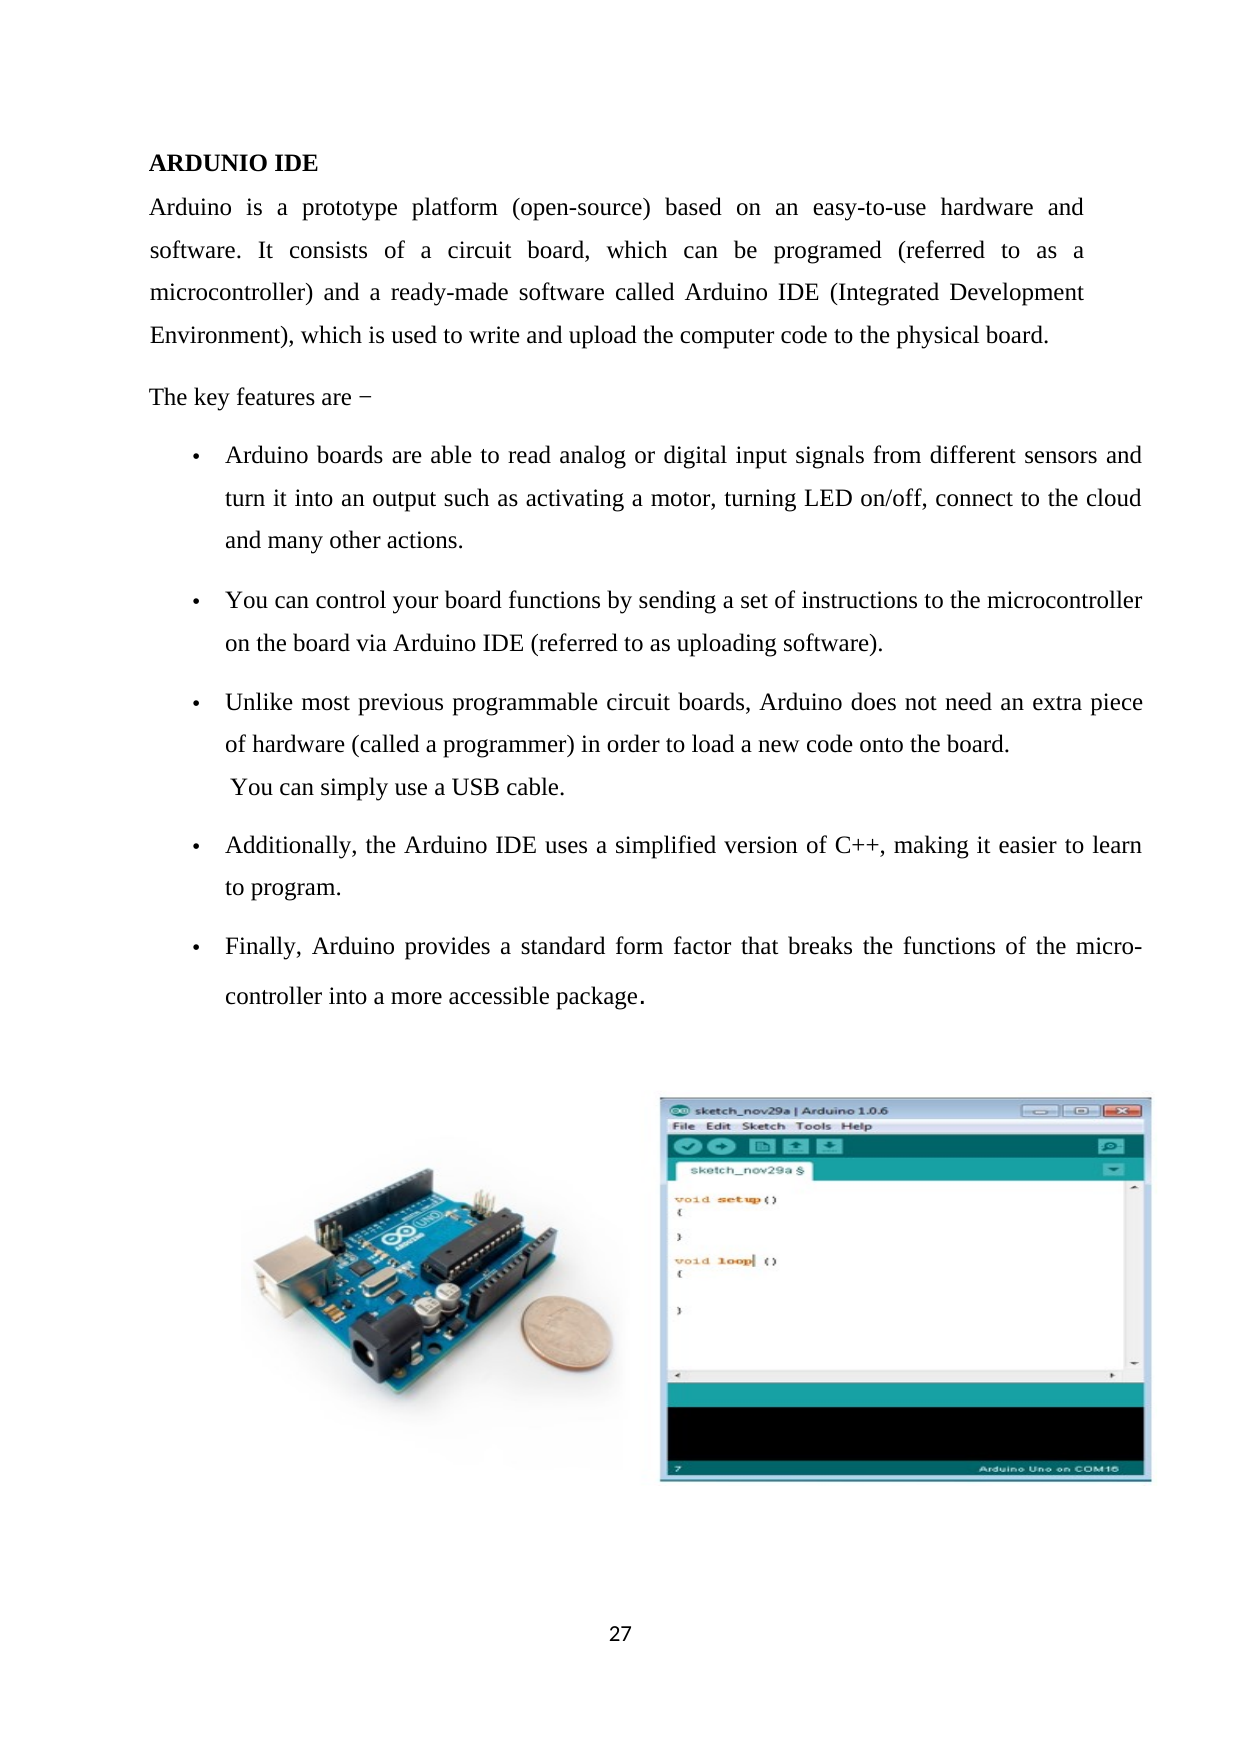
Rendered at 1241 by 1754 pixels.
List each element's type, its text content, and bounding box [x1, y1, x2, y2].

list Arduino boards are able to read analog or digital input signals from different sensors and turn it into an output such as activating a motor, turning LED on/off, connect to the cloud and many other actions. [192, 440, 1144, 554]
list Finally, Arduino provides a standard form factor that breaks the functions of the micro-controller into a more accessible package. [192, 931, 1144, 1011]
text Arduino is a prototype platform (open-source) based on an easy-to-use hardware and software. It consists of a circuit board, which can be programed (referred to as a microcontroller) and a ready-made software called Arduino IDE (Integrated Development Environment), which is used to write and upload the computer code to the physical board. [148, 192, 1085, 349]
list Additionally, the Arduino IDE uses a simplified version of C++, making it easier to learn to program. [192, 830, 1144, 901]
text You can simply use a USB cable. [230, 772, 1181, 801]
list Unlike most previous programmable circuit boards, Arduino does not need an extra piece of hardware (called a programmer) in order to load a new code onto the board. [192, 687, 1144, 758]
subtitle ARDUNIO IDE [148, 148, 1240, 176]
text The key features are − [148, 382, 1181, 411]
list You can control your board functions by sending a set of instructions to the microcontroller on the board via Arduino IDE (referred to as uploading software). [192, 585, 1144, 656]
picture [241, 1090, 1158, 1486]
